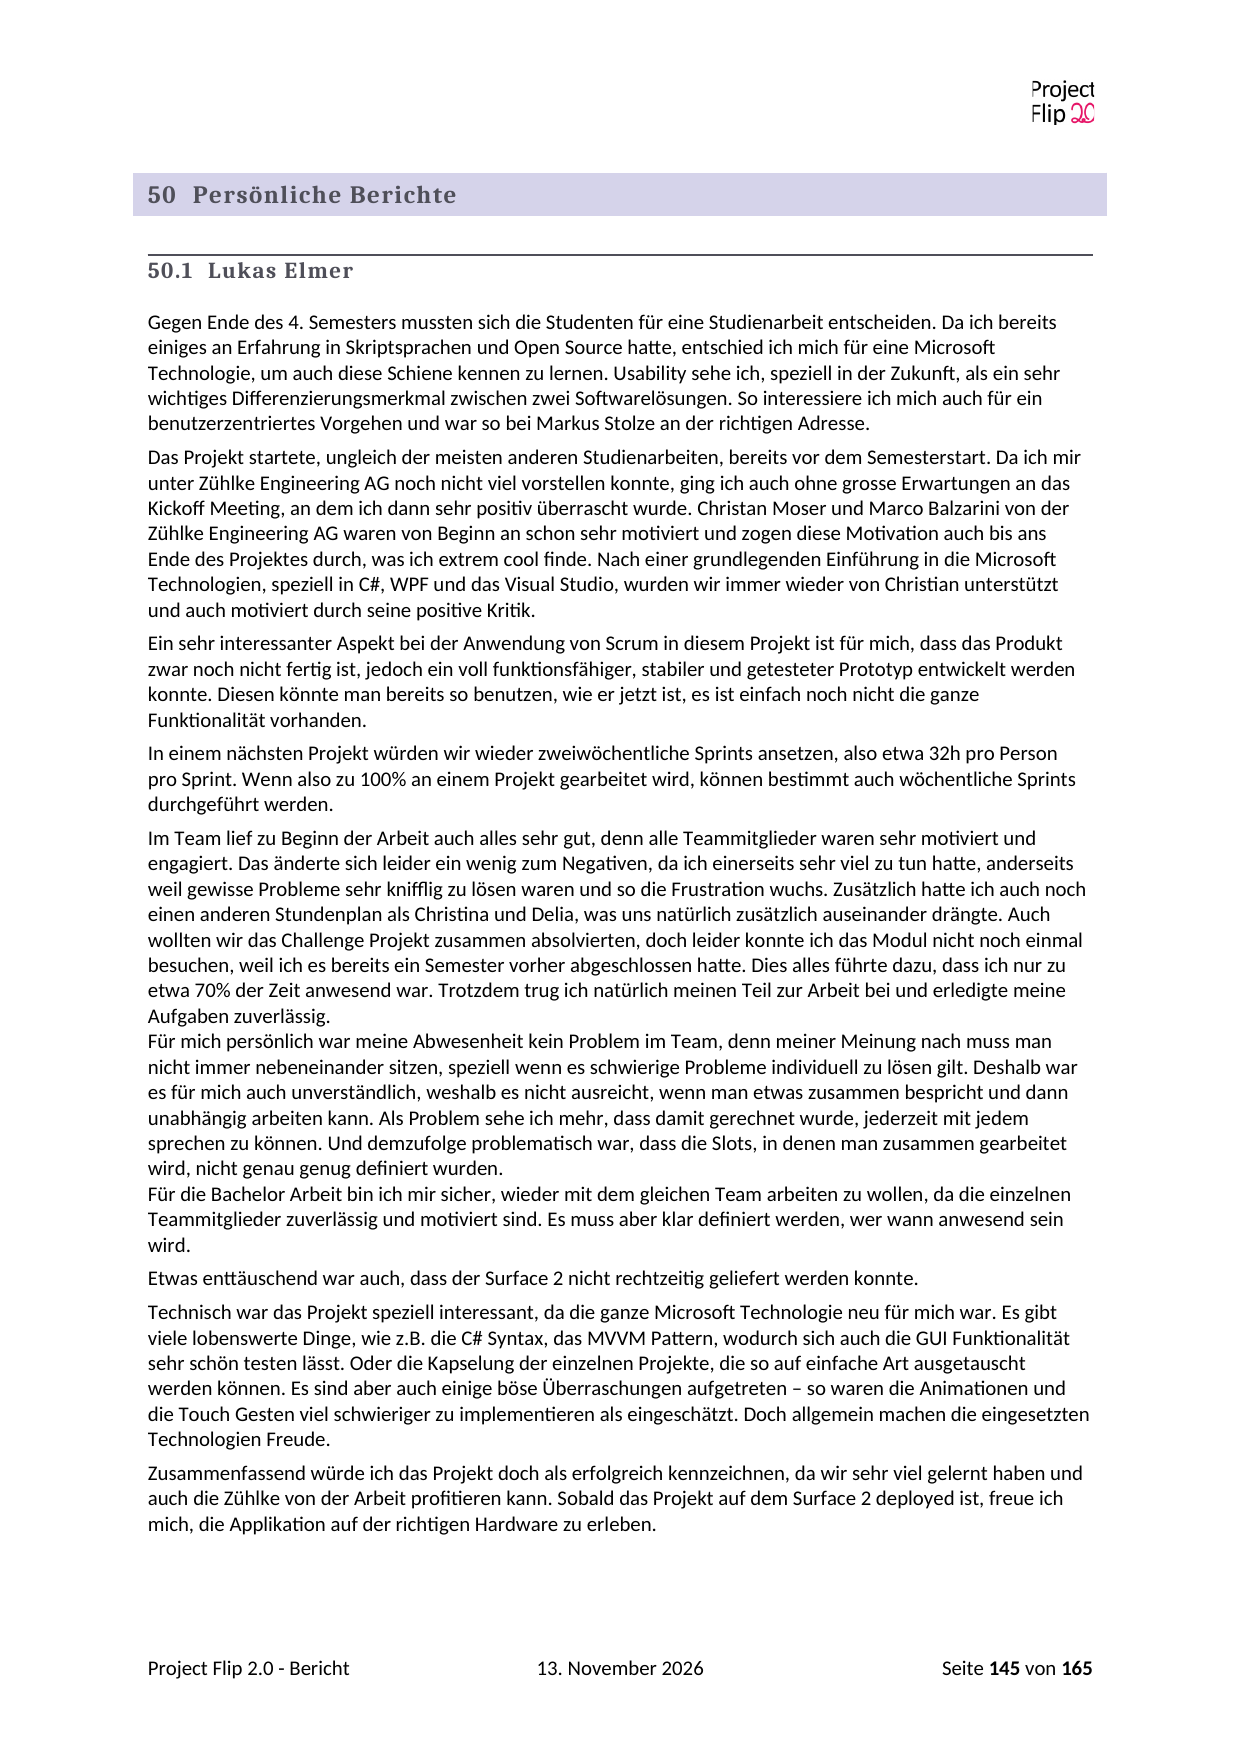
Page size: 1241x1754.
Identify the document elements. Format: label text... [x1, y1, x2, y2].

subtitle Lukas Elmer [148, 256, 1093, 284]
text Etwas enttäuschend war auch, dass der Surface 2 nicht rechtzeitig geliefert werden konnte. [148, 1266, 1093, 1291]
text Das Projekt startete, ungleich der meisten anderen Studienarbeiten, bereits vor dem Semesterstart. Da ich mir unter Zühlke Engineering AG noch nicht viel vorstellen konnte, ging ich auch ohne grosse Erwartungen an das Kickoff Meeting, an dem ich dann sehr positiv überrascht wurde. Christan Moser und Marco Balzarini von der Zühlke Engineering AG waren von Beginn an schon sehr motiviert und zogen diese Motivation auch bis ans Ende des Projektes durch, was ich extrem cool finde. Nach einer grundlegenden Einführung in die Microsoft Technologien, speziell in C#, WPF und das Visual Studio, wurden wir immer wieder von Christian unterstützt und auch motiviert durch seine positive Kritik. [148, 444, 1093, 622]
text Gegen Ende des 4. Semesters mussten sich die Studenten für eine Studienarbeit entscheiden. Da ich bereits einiges an Erfahrung in Skriptsprachen und Open Source hatte, entschied ich mich für eine Microsoft Technologie, um auch diese Schiene kennen zu lernen. Usability sehe ich, speziell in der Zukunft, als ein sehr wichtiges Differenzierungsmerkmal zwischen zwei Softwarelösungen. So interessiere ich mich auch für ein benutzerzentriertes Vorgehen und war so bei Markus Stolze an der richtigen Adresse. [148, 309, 1093, 436]
text Technisch war das Projekt speziell interessant, da die ganze Microsoft Technologie neu für mich war. Es gibt viele lobenswerte Dinge, wie z.B. die C# Syntax, das MVVM Pattern, wodurch sich auch die GUI Funktionalität sehr schön testen lässt. Oder die Kapselung der einzelnen Projekte, die so auf einfache Art ausgetauscht werden können. Es sind aber auch einige böse Überraschungen aufgetreten – so waren die Animationen und die Touch Gesten viel schwieriger zu implementieren als eingeschätzt. Doch allgemein machen die eingesetzten Technologien Freude. [148, 1299, 1093, 1452]
subtitle Persönliche Berichte [139, 179, 1101, 210]
picture [1081, 79, 1097, 124]
text Im Team lief zu Beginn der Arbeit auch alles sehr gut, denn alle Teammitglieder waren sehr motiviert und engagiert. Das änderte sich leider ein wenig zum Negativen, da ich einerseits sehr viel zu tun hatte, anderseits weil gewisse Probleme sehr knifflig zu lösen waren und so die Frustration wuchs. Zusätzlich hatte ich auch noch einen anderen Stundenplan als Christina und Delia, was uns natürlich zusätzlich auseinander drängte. Auch wollten wir das Challenge Projekt zusammen absolvierten, doch leider konnte ich das Modul nicht noch einmal besuchen, weil ich es bereits ein Semester vorher abgeschlossen hatte. Dies alles führte dazu, dass ich nur zu etwa 70% der Zeit anwesend war. Trotzdem trug ich natürlich meinen Teil zur Arbeit bei und erledigte meine Aufgaben zuverlässig. Für mich persönlich war meine Abwesenheit kein Problem im Team, denn meiner Meinung nach muss man nicht immer nebeneinander sitzen, speziell wenn es schwierige Probleme individuell zu lösen gilt. Deshalb war es für mich auch unverständlich, weshalb es nicht ausreicht, wenn man etwas zusammen bespricht und dann unabhängig arbeiten kann. Als Problem sehe ich mehr, dass damit gerechnet wurde, jederzeit mit jedem sprechen zu können. Und demzufolge problematisch war, dass die Slots, in denen man zusammen gearbeitet wird, nicht genau genug definiert wurden. Für die Bachelor Arbeit bin ich mir sicher, wieder mit dem gleichen Team arbeiten zu wollen, da die einzelnen Teammitglieder zuverlässig und motiviert sind. Es muss aber klar definiert werden, wer wann anwesend sein wird. [148, 825, 1093, 1257]
text In einem nächsten Projekt würden wir wieder zweiwöchentliche Sprints ansetzen, also etwa 32h pro Person pro Sprint. Wenn also zu 100% an einem Projekt gearbeitet wird, können bestimmt auch wöchentliche Sprints durchgeführt werden. [148, 741, 1093, 817]
text Zusammenfassend würde ich das Projekt doch als erfolgreich kennzeichnen, da wir sehr viel gelernt haben und auch die Zühlke von der Arbeit profitieren kann. Sobald das Projekt auf dem Surface 2 deployed ist, freue ich mich, die Applikation auf der richtigen Hardware zu erleben. [148, 1460, 1093, 1536]
text Ein sehr interessanter Aspekt bei der Anwendung von Scrum in diesem Projekt ist für mich, dass das Produkt zwar noch nicht fertig ist, jedoch ein voll funktionsfähiger, stabiler und getesteter Prototyp entwickelt werden konnte. Diesen könnte man bereits so benutzen, wie er jetzt ist, es ist einfach noch nicht die ganze Funktionalität vorhanden. [148, 631, 1093, 732]
